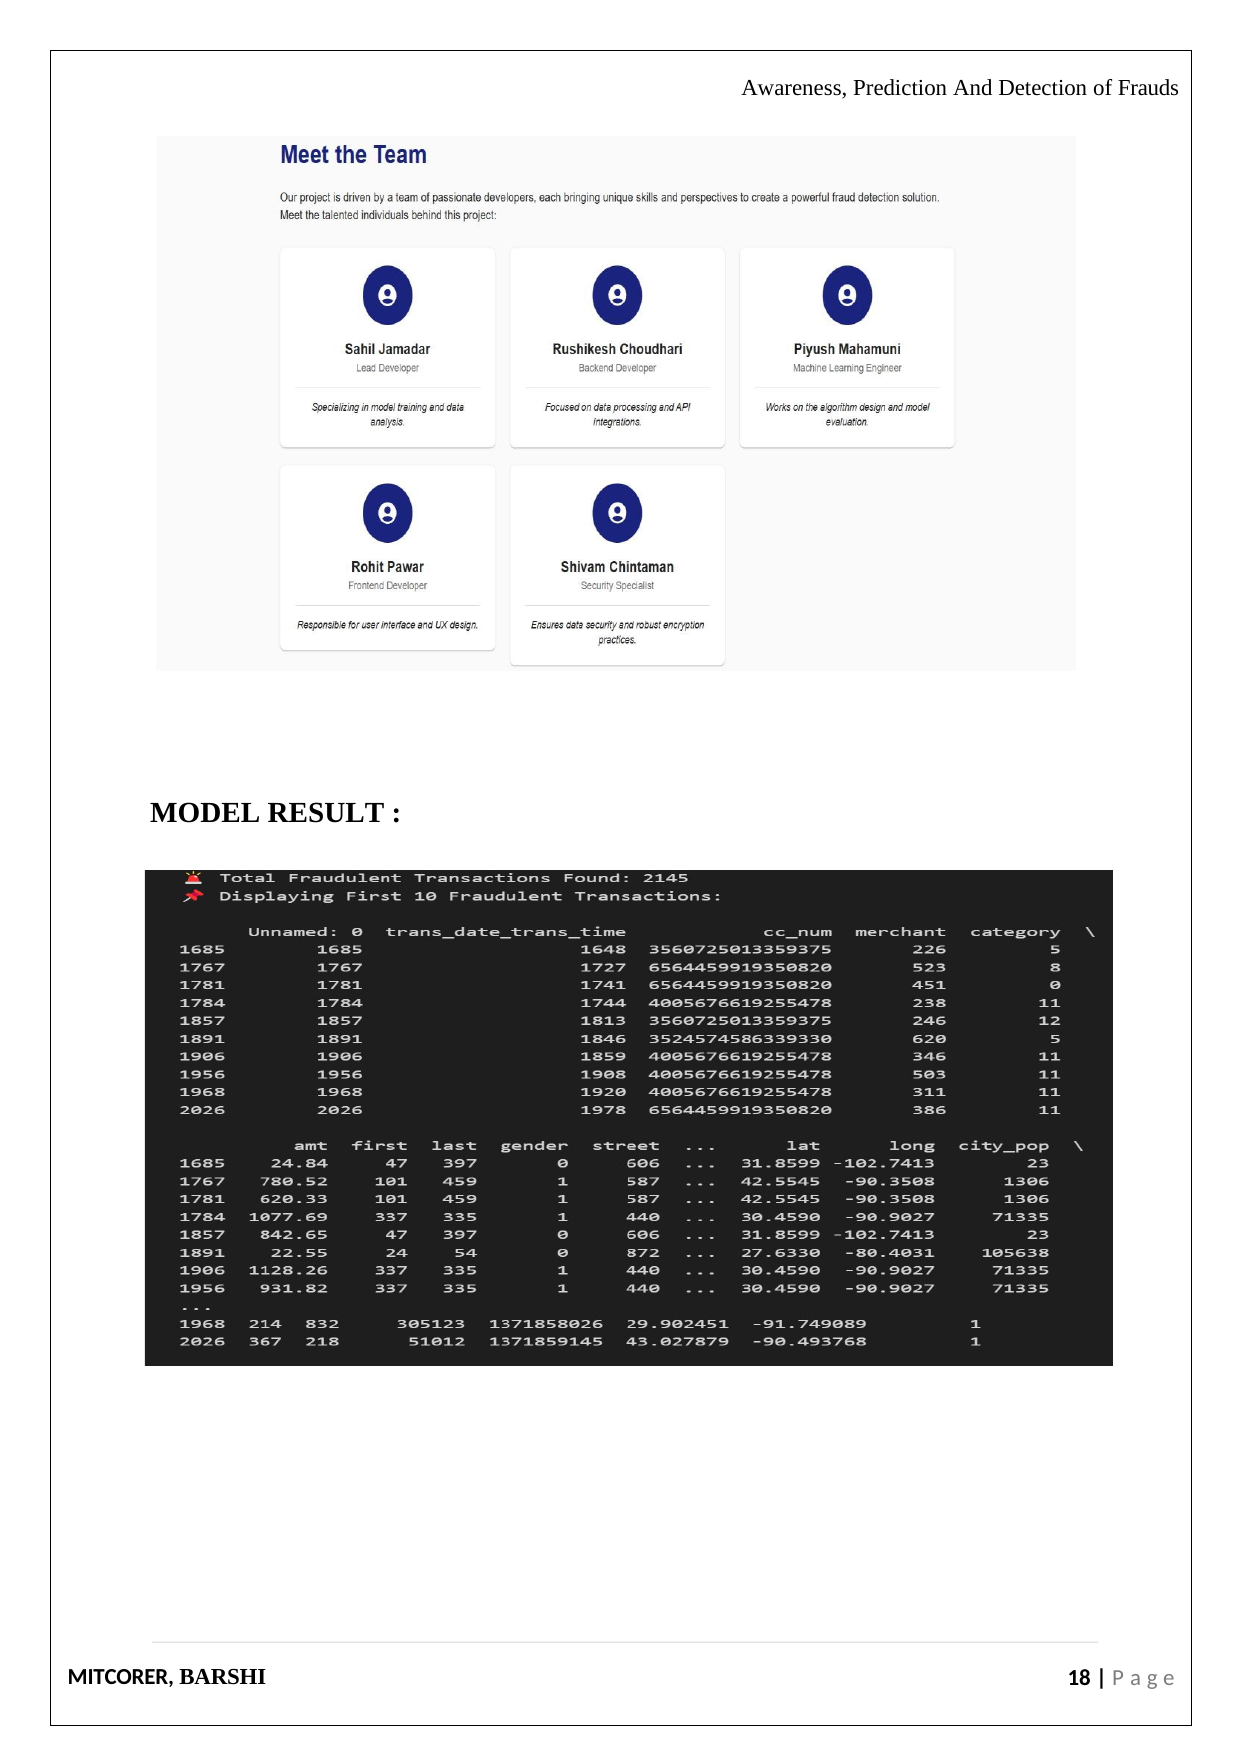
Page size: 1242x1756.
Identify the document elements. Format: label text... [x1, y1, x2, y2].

picture [1059, 1662, 1184, 1691]
picture [156, 136, 1077, 671]
picture [144, 870, 1113, 1366]
text MODEL RESULT : [150, 795, 1168, 828]
picture [60, 1661, 261, 1691]
